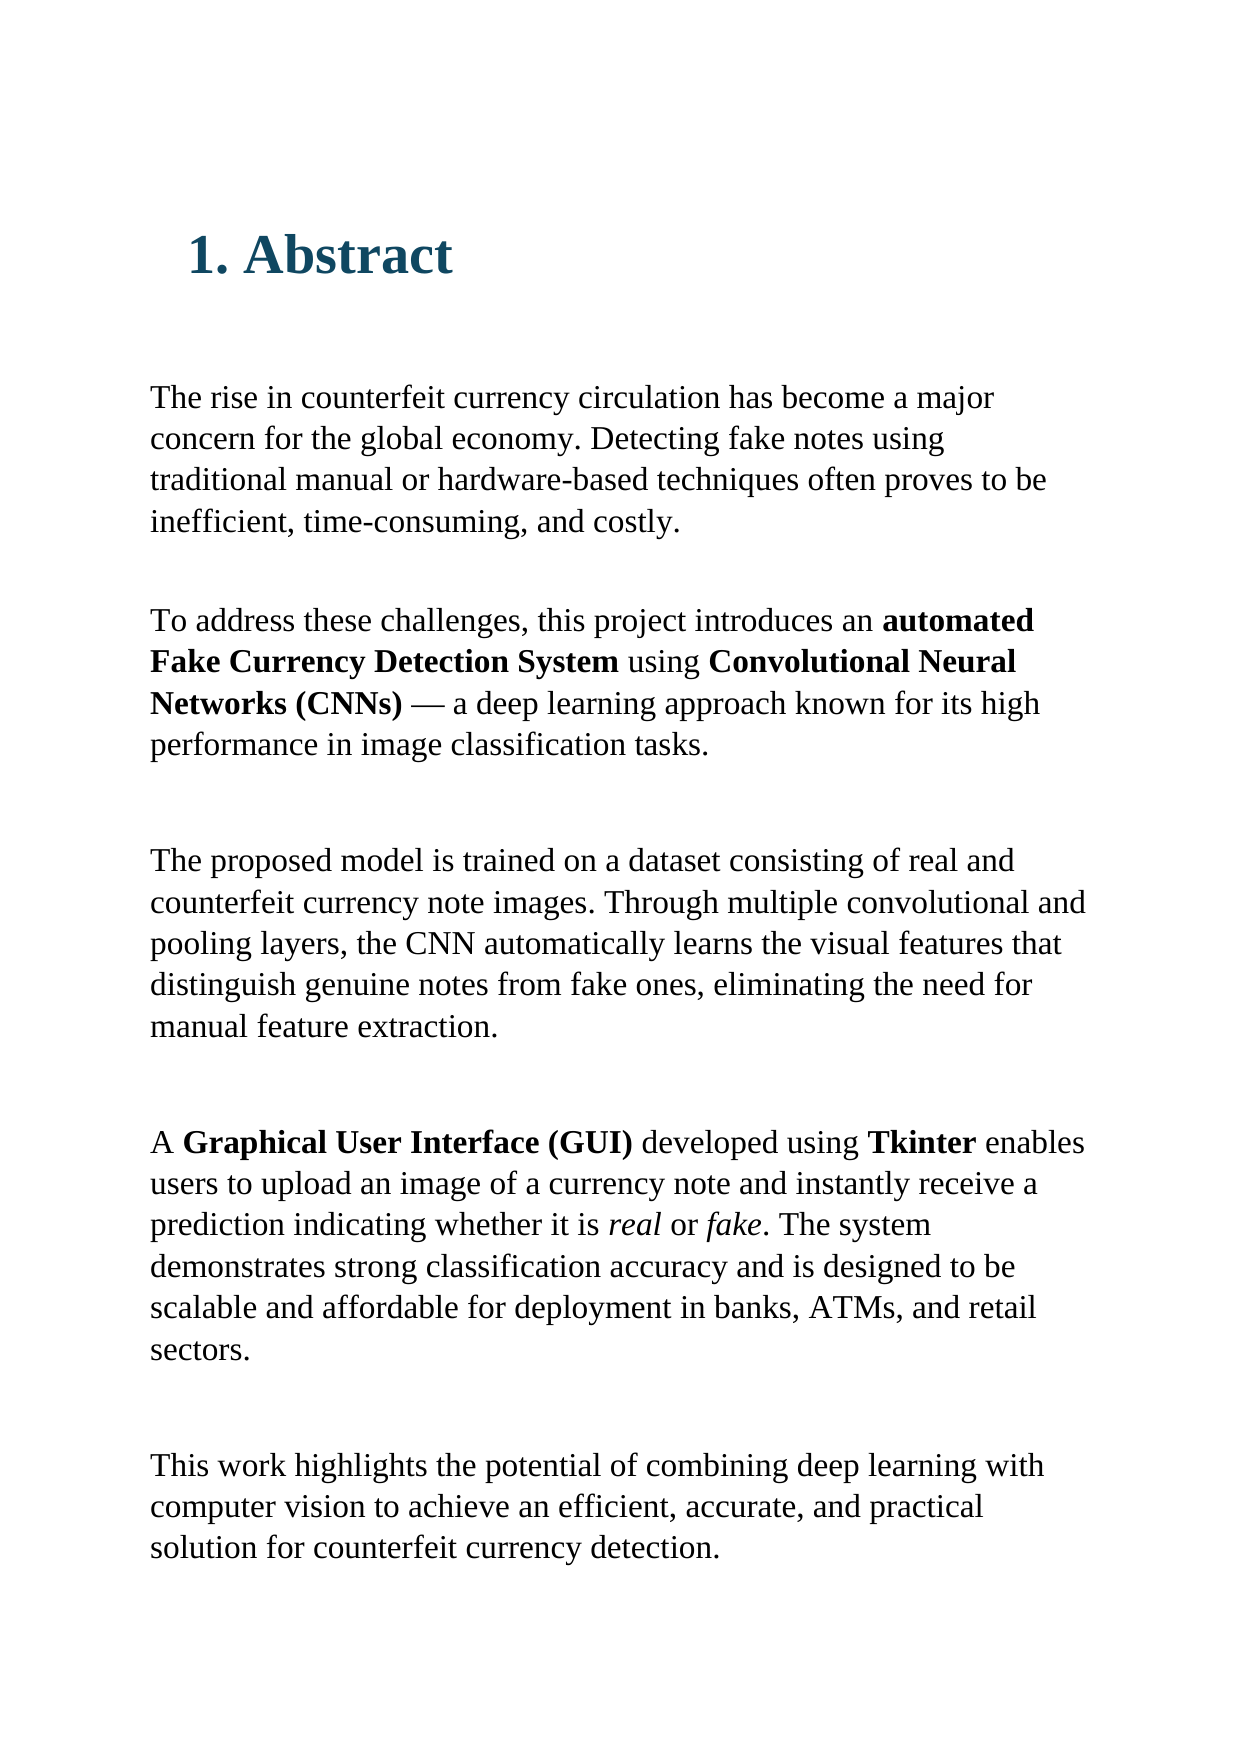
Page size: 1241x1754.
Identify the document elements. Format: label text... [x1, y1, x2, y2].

text The rise in counterfeit currency circulation has become a major concern for the global economy. Detecting fake notes using traditional manual or hardware-based techniques often proves to be inefficient, time-consuming, and costly. [150, 377, 1090, 539]
subtitle Abstract [187, 221, 1090, 286]
text To address these challenges, this project introduces an automated Fake Currency Detection System using Convolutional Neural Networks (CNNs) — a deep learning approach known for its high performance in image classification tasks. [150, 559, 1090, 763]
text A Graphical User Interface (GUI) developed using Tkinter enables users to upload an image of a currency note and instantly receive a prediction indicating whether it is real or fake. The system demonstrates strong classification accuracy and is designed to be scalable and affordable for deployment in banks, ATMs, and retail sectors. [150, 1122, 1090, 1367]
text The proposed model is trained on a dataset consisting of real and counterfeit currency note images. Through multiple convolutional and pooling layers, the CNN automatically learns the visual features that distinguish genuine notes from fake ones, eliminating the need for manual feature extraction. [150, 841, 1090, 1044]
text This work highlights the potential of combining deep learning with computer vision to achieve an efficient, accurate, and practical solution for counterfeit currency detection. [150, 1445, 1090, 1566]
